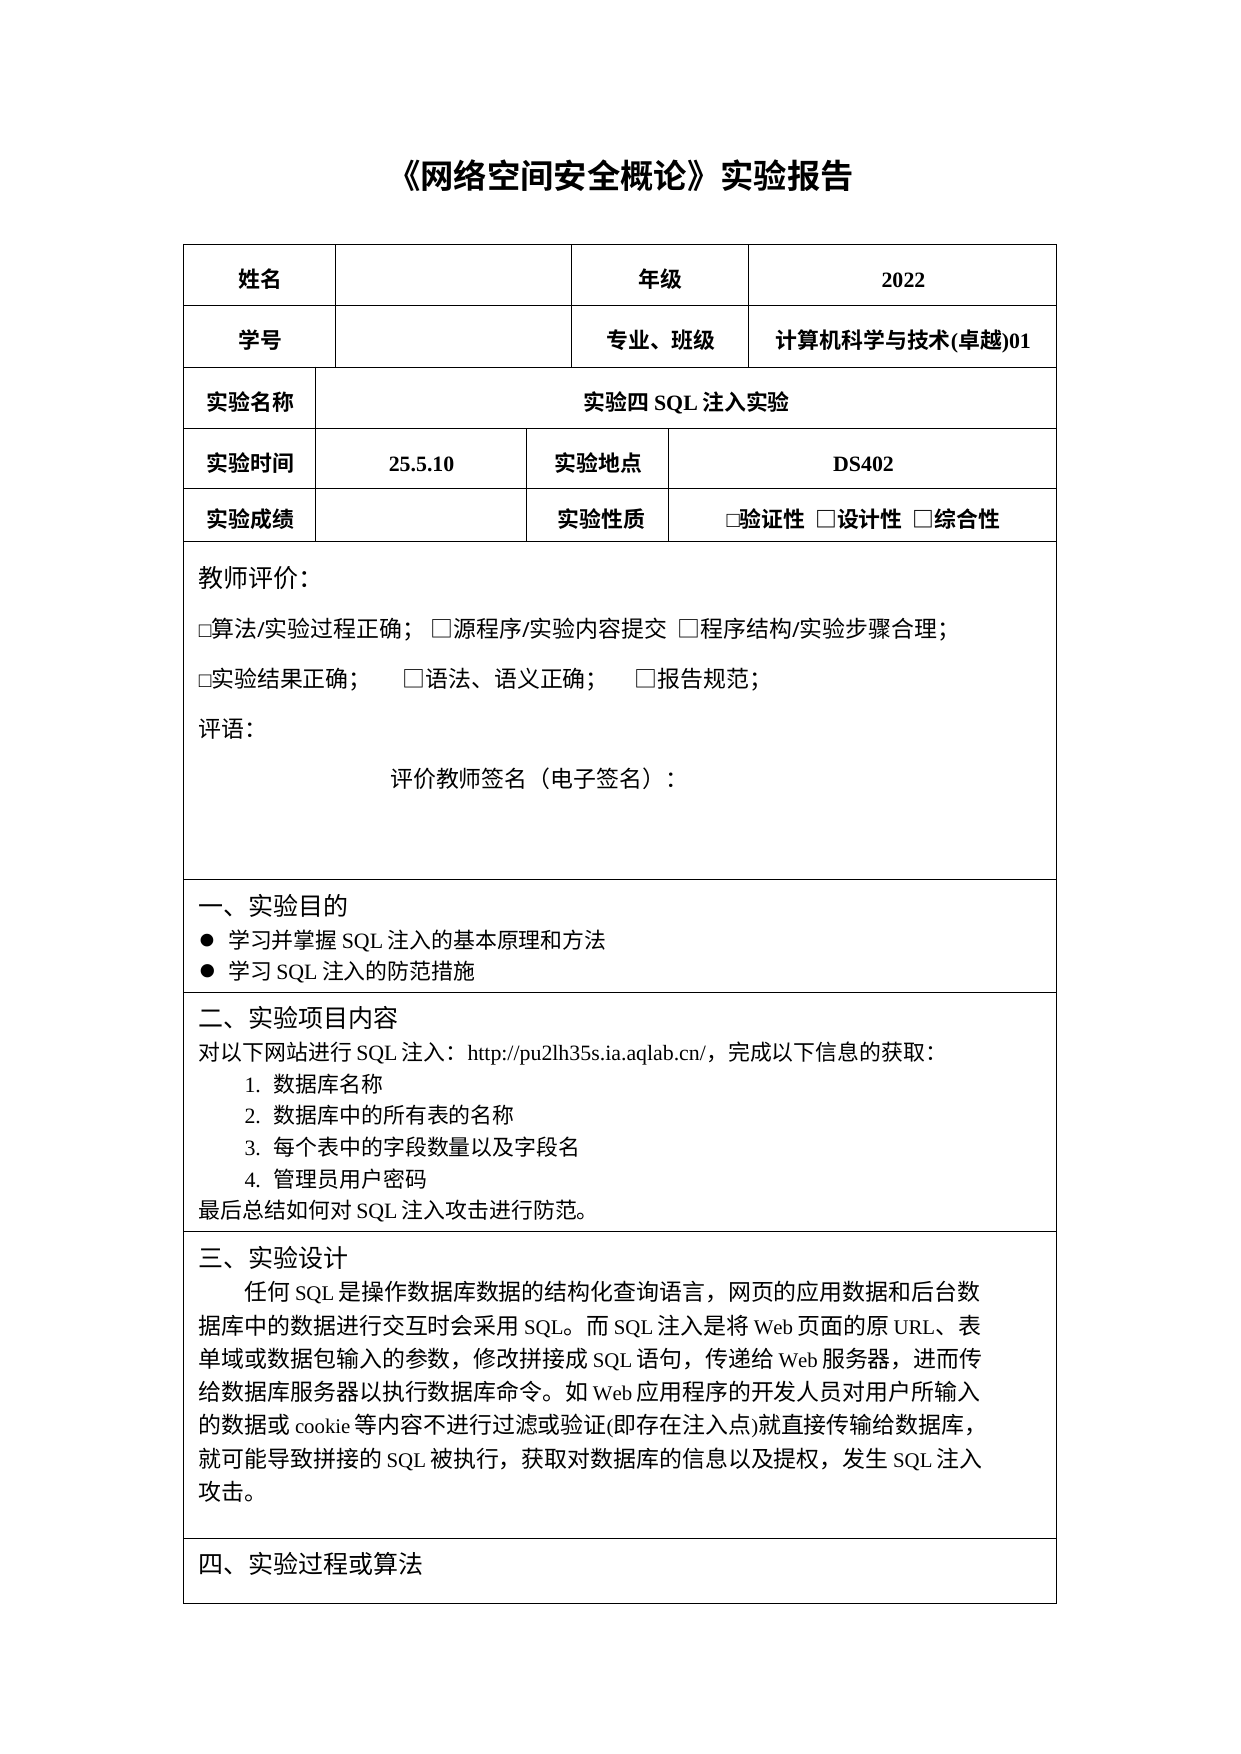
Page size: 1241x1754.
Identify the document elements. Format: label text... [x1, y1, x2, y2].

table_cell 实验名称 [184, 368, 315, 428]
table_cell [316, 489, 526, 541]
table_header 年级 [572, 245, 748, 305]
table_cell 一、实验目的 学习并掌握SQL注入的基本原理和方法 学习SQL注入的防范措施 [184, 880, 1056, 992]
table_cell 实验地点 [527, 429, 668, 488]
table_cell 25.5.10 [316, 429, 526, 488]
text 《网络空间安全概论》实验报告 [187, 150, 1053, 198]
table_cell 三、实验设计 任何SQL是操作数据库数据的结构化查询语言，网页的应用数据和后台数据库中的数据进行交互时会采用SQL。而SQL注入是将Web页面的原URL、表单域或数据包输入的参数，修改拼接成SQL语句，传递给Web服务器，进而传给数据库服务器以执行数据库命令。如Web应用程序的开发人员对用户所输入的数据或cookie等内容不进行过滤或验证(即存在注入点)就直接传输给数据库，就可能导致拼接的SQL被执行，获取对数据库的信息以及提权，发生SQL注入攻击。 [184, 1232, 1056, 1538]
table_cell [336, 306, 571, 367]
table_cell □验证性 □设计性 □综合性 [669, 489, 1056, 541]
table_cell 计算机科学与技术(卓越)01 [749, 306, 1056, 367]
table_cell 实验时间 [184, 429, 315, 488]
table_cell 实验性质 [527, 489, 668, 541]
table_cell DS402 [669, 429, 1056, 488]
table_cell 实验四 SQL注入实验 [316, 368, 1056, 428]
table_cell 教师评价： □算法/实验过程正确； □源程序/实验内容提交 □程序结构/实验步骤合理； □实验结果正确； □语法、语义正确； □报告规范； 评语： 评价教师签名（电子签名）： [184, 542, 1056, 879]
table_cell 学号 [184, 306, 335, 367]
table_cell 实验成绩 [184, 489, 315, 541]
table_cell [184, 1539, 1056, 1603]
table_header 2022 [749, 245, 1056, 305]
table_header [336, 245, 571, 305]
table_cell 专业、班级 [572, 306, 748, 367]
table_header 姓名 [184, 245, 335, 305]
table_cell 实验项目内容 对以下网站进行SQL注入：http://pu2lh35s.ia.aqlab.cn/，完成以下信息的获取： 数据库名称 数据库中的所有表的名称 每个表中的字段数量以及字段名 管理员用户密码 最后总结如何对SQL注入攻击进行防范。 [184, 993, 1056, 1231]
